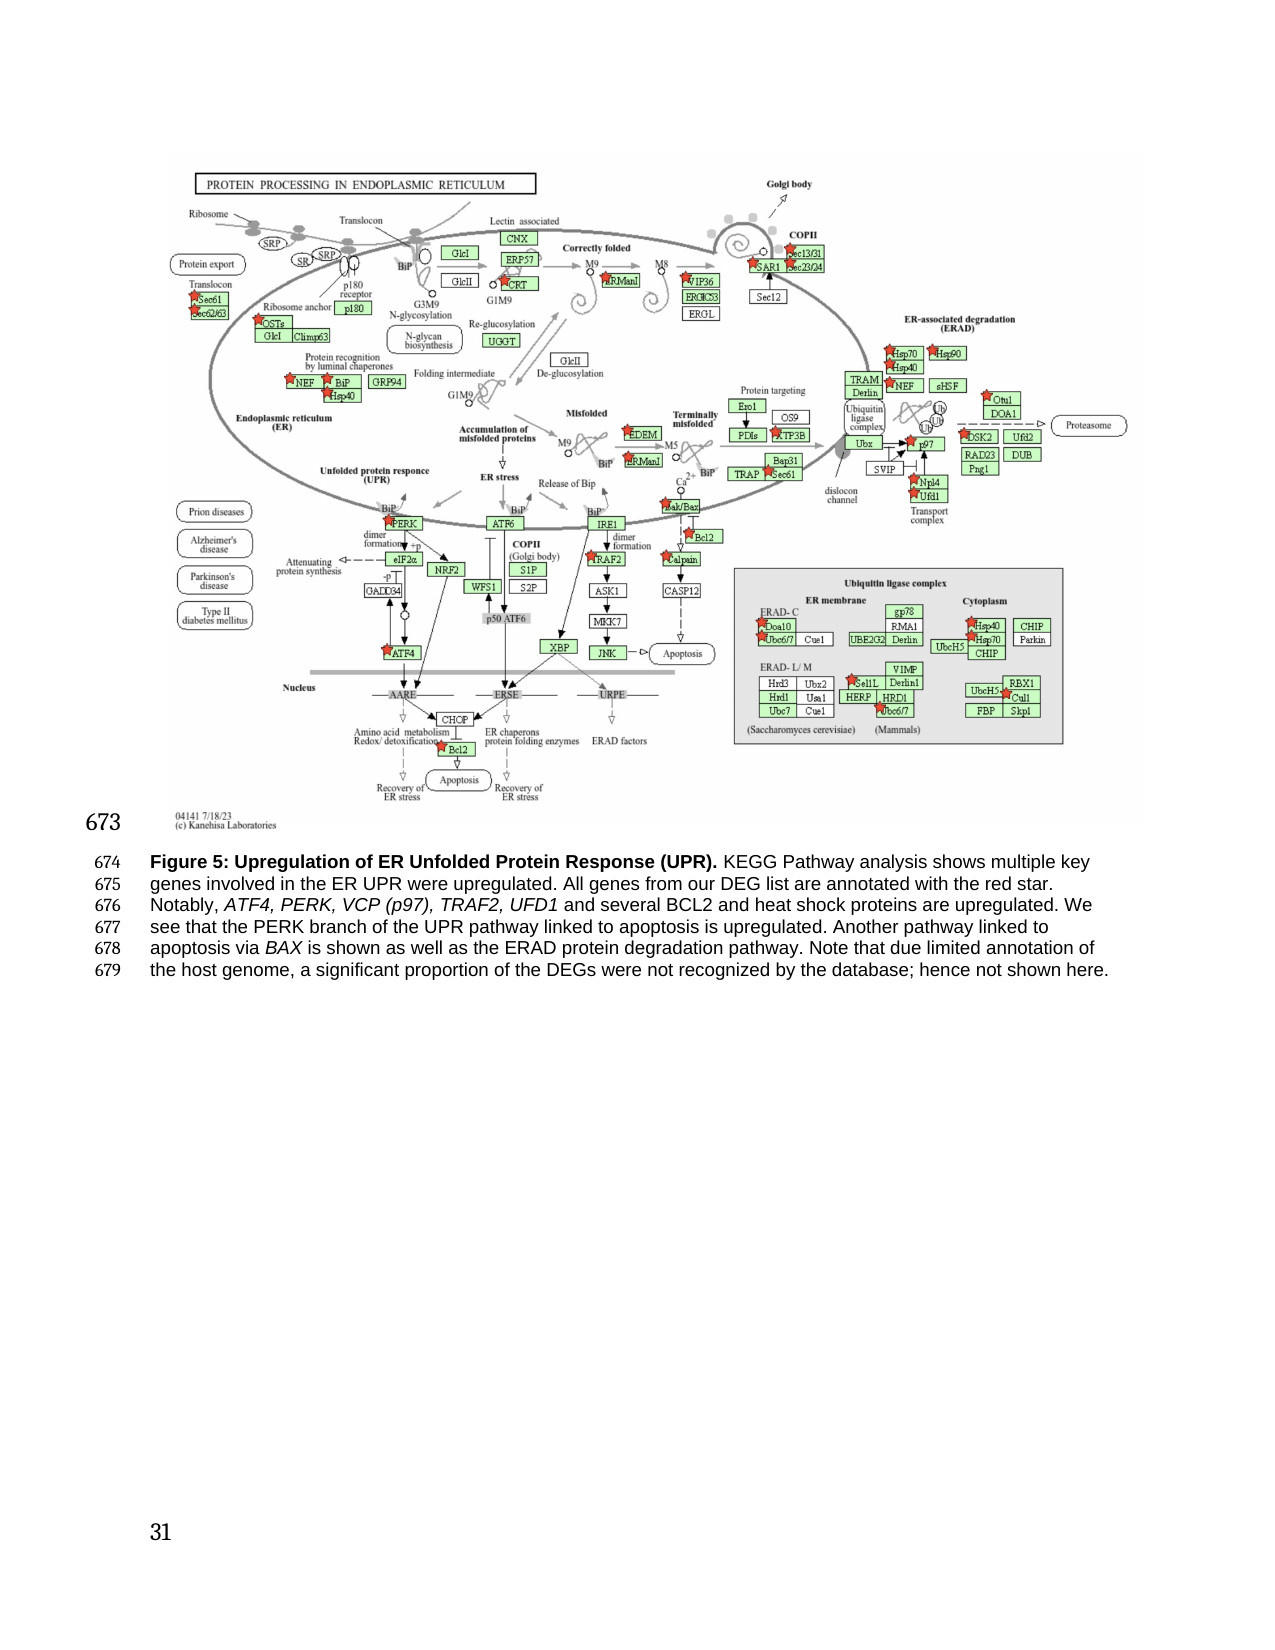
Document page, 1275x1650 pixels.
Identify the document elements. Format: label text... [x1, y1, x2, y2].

text Figure 5: Upregulation of ER Unfolded Protein Response (UPR). KEGG Pathway analysis shows multiple key genes involved in the ER UPR were upregulated. All genes from our DEG list are annotated with the red star. Notably, ATF4, PERK, VCP (p97), TRAF2, UFD1 and several BCL2 and heat shock proteins are upregulated. We see that the PERK branch of the UPR pathway linked to apoptosis is upregulated. Another pathway linked to apoptosis via BAX is shown as well as the ERAD protein degradation pathway. Note that due limited annotation of the host genome, a significant proportion of the DEGs were not recognized by the database; hence not shown here. [150, 851, 1125, 980]
picture [168, 150, 1144, 830]
